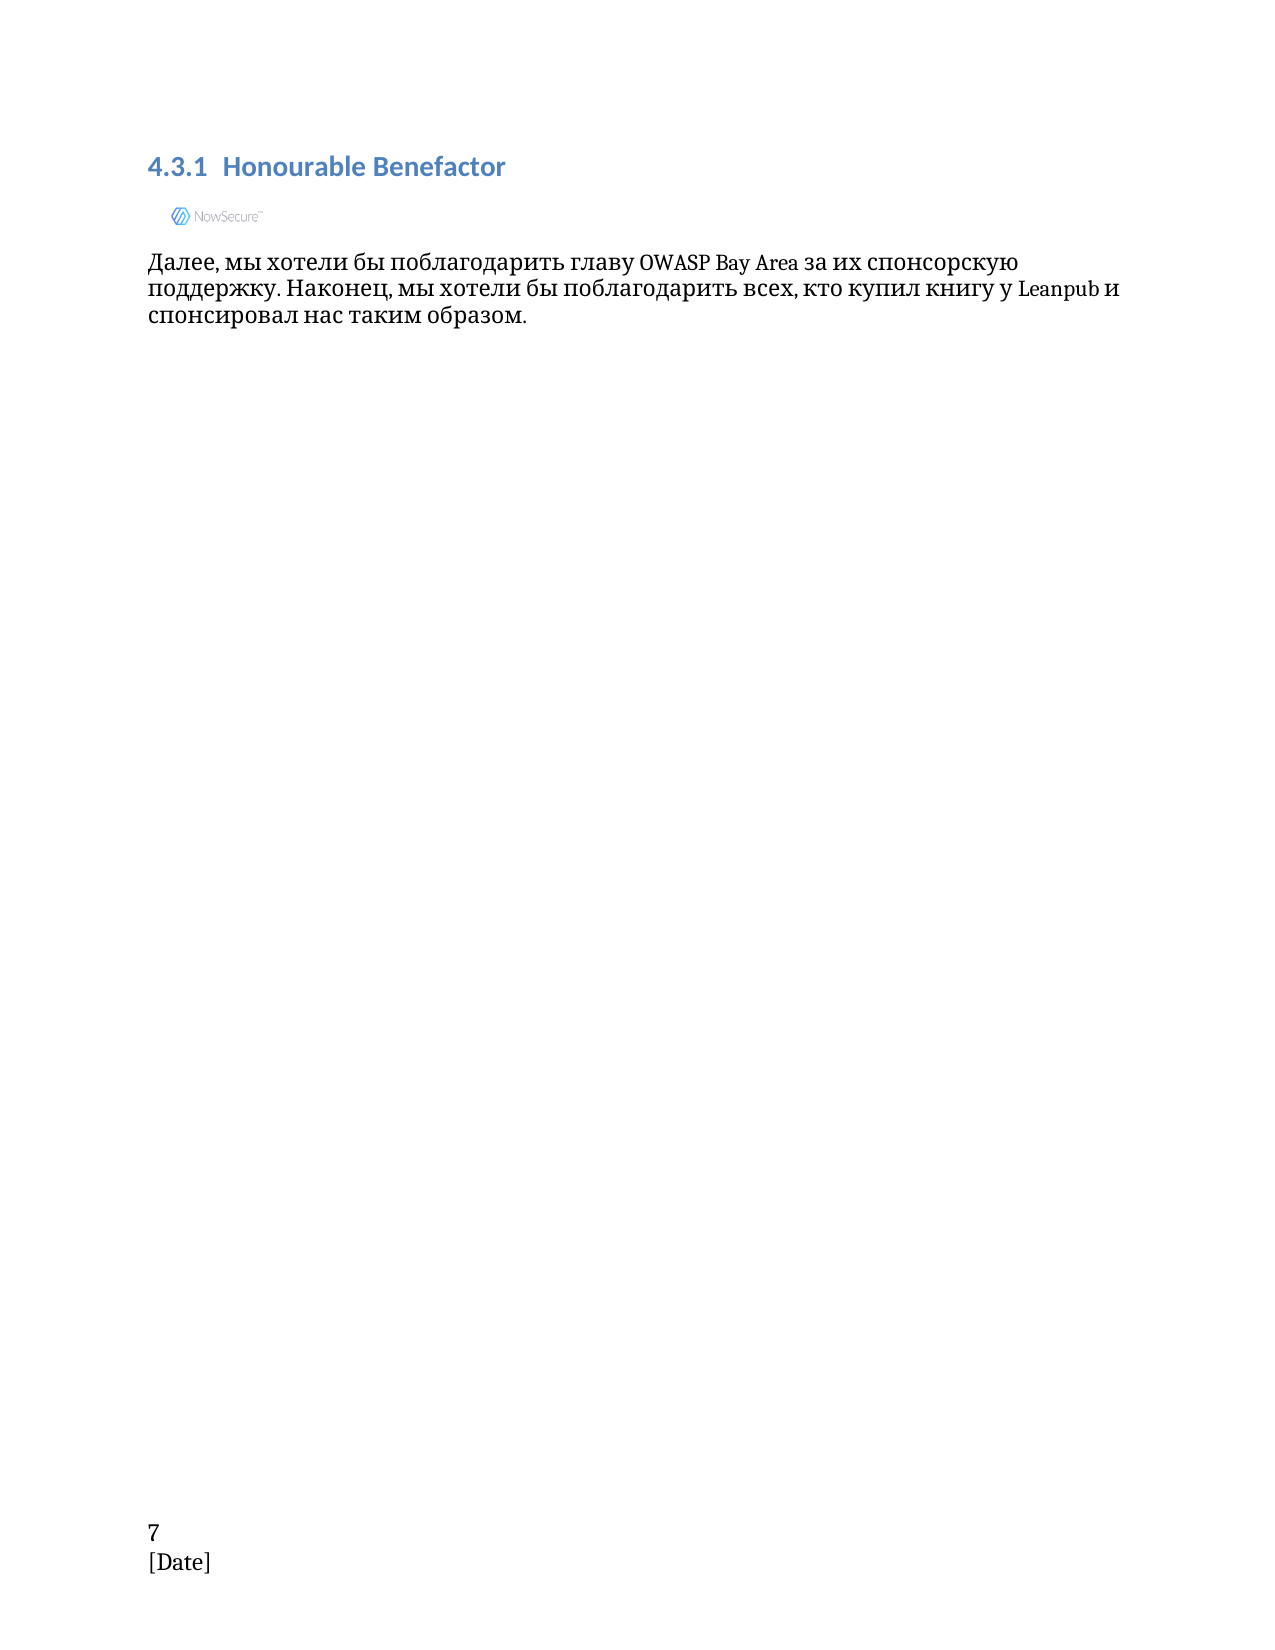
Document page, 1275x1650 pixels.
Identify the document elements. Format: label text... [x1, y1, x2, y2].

picture [166, 202, 267, 231]
subtitle Honourable Benefactor [148, 148, 1127, 183]
text Далее, мы хотели бы поблагодарить главу OWASP Bay Area за их спонсорскую поддержку. Наконец, мы хотели бы поблагодарить всех, кто купил книгу у Leanpub и спонсировал нас таким образом. [148, 250, 1127, 329]
